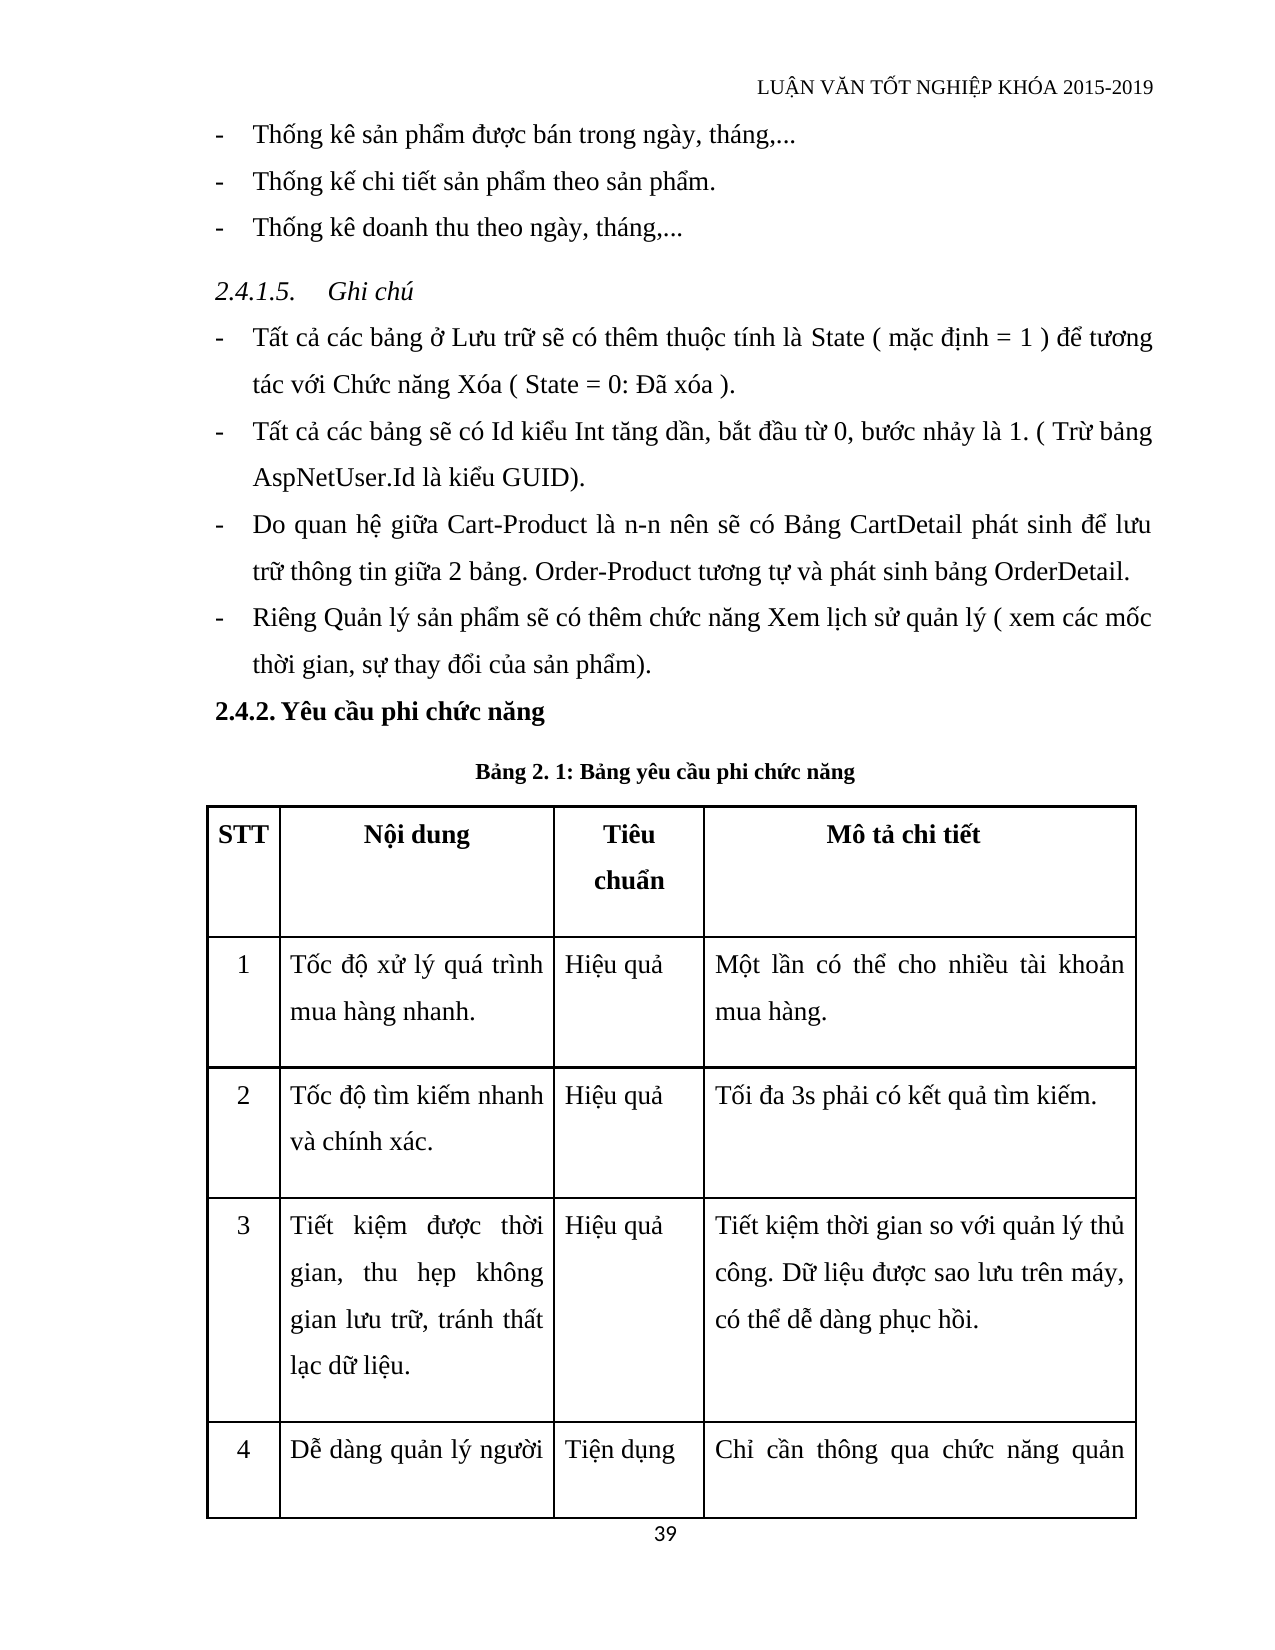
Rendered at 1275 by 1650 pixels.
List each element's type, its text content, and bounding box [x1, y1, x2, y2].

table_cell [705, 1423, 1135, 1517]
list Thống kế chi tiết sản phẩm theo sản phẩm. [215, 165, 1153, 196]
table_header Tiêu chuẩn [555, 808, 703, 936]
text Bảng 2. 1: Bảng yêu cầu phi chức năng [177, 758, 1153, 784]
table_header STT [209, 808, 279, 936]
table_cell Hiệu quả [555, 938, 703, 1066]
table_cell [281, 1423, 553, 1517]
list Yêu cầu phi chức năng [215, 695, 1153, 726]
list Thống kê doanh thu theo ngày, tháng,... [215, 211, 1153, 243]
table_cell Một lần có thể cho nhiều tài khoản mua hàng. [705, 938, 1135, 1066]
table_cell Tiết kiệm thời gian so với quản lý thủ công. Dữ liệu được sao lưu trên máy, có thể dễ dàng phục hồi. [705, 1199, 1135, 1421]
table_header Nội dung [281, 808, 553, 936]
table_cell Tiết kiệm được thời gian, thu hẹp không gian lưu trữ, tránh thất lạc dữ liệu. [281, 1199, 553, 1421]
list Thống kê sản phẩm được bán trong ngày, tháng,... [215, 118, 1153, 149]
table_cell Tiện dụng [555, 1423, 703, 1517]
table_cell Tốc độ tìm kiếm nhanh và chính xác. [281, 1069, 553, 1197]
list Riêng Quản lý sản phẩm sẽ có thêm chức năng Xem lịch sử quản lý ( xem các mốc thời gian, sự thay đổi của sản phẩm). [215, 601, 1153, 679]
list Tất cả các bảng ở Lưu trữ sẽ có thêm thuộc tính là State ( mặc định = 1 ) để tương tác với Chức năng Xóa ( State = 0: Đã xóa ). [215, 321, 1153, 399]
table_header Mô tả chi tiết [705, 808, 1135, 936]
table_cell Tốc độ xử lý quá trình mua hàng nhanh. [281, 938, 553, 1066]
table_cell 2 [209, 1069, 279, 1197]
table_cell 1 [209, 938, 279, 1066]
subtitle Ghi chú [215, 275, 1153, 306]
list Do quan hệ giữa Cart-Product là n-n nên sẽ có Bảng CartDetail phát sinh để lưu trữ thông tin giữa 2 bảng. Order-Product tương tự và phát sinh bảng OrderDetail. [215, 508, 1153, 586]
table_cell Tối đa 3s phải có kết quả tìm kiếm. [705, 1069, 1135, 1197]
table_cell Hiệu quả [555, 1199, 703, 1421]
table_cell 3 [209, 1199, 279, 1421]
list Tất cả các bảng sẽ có Id kiểu Int tăng dần, bắt đầu từ 0, bước nhảy là 1. ( Trừ bảng AspNetUser.Id là kiểu GUID). [215, 415, 1153, 493]
table_cell 4 [209, 1423, 279, 1517]
table_cell Hiệu quả [555, 1069, 703, 1197]
